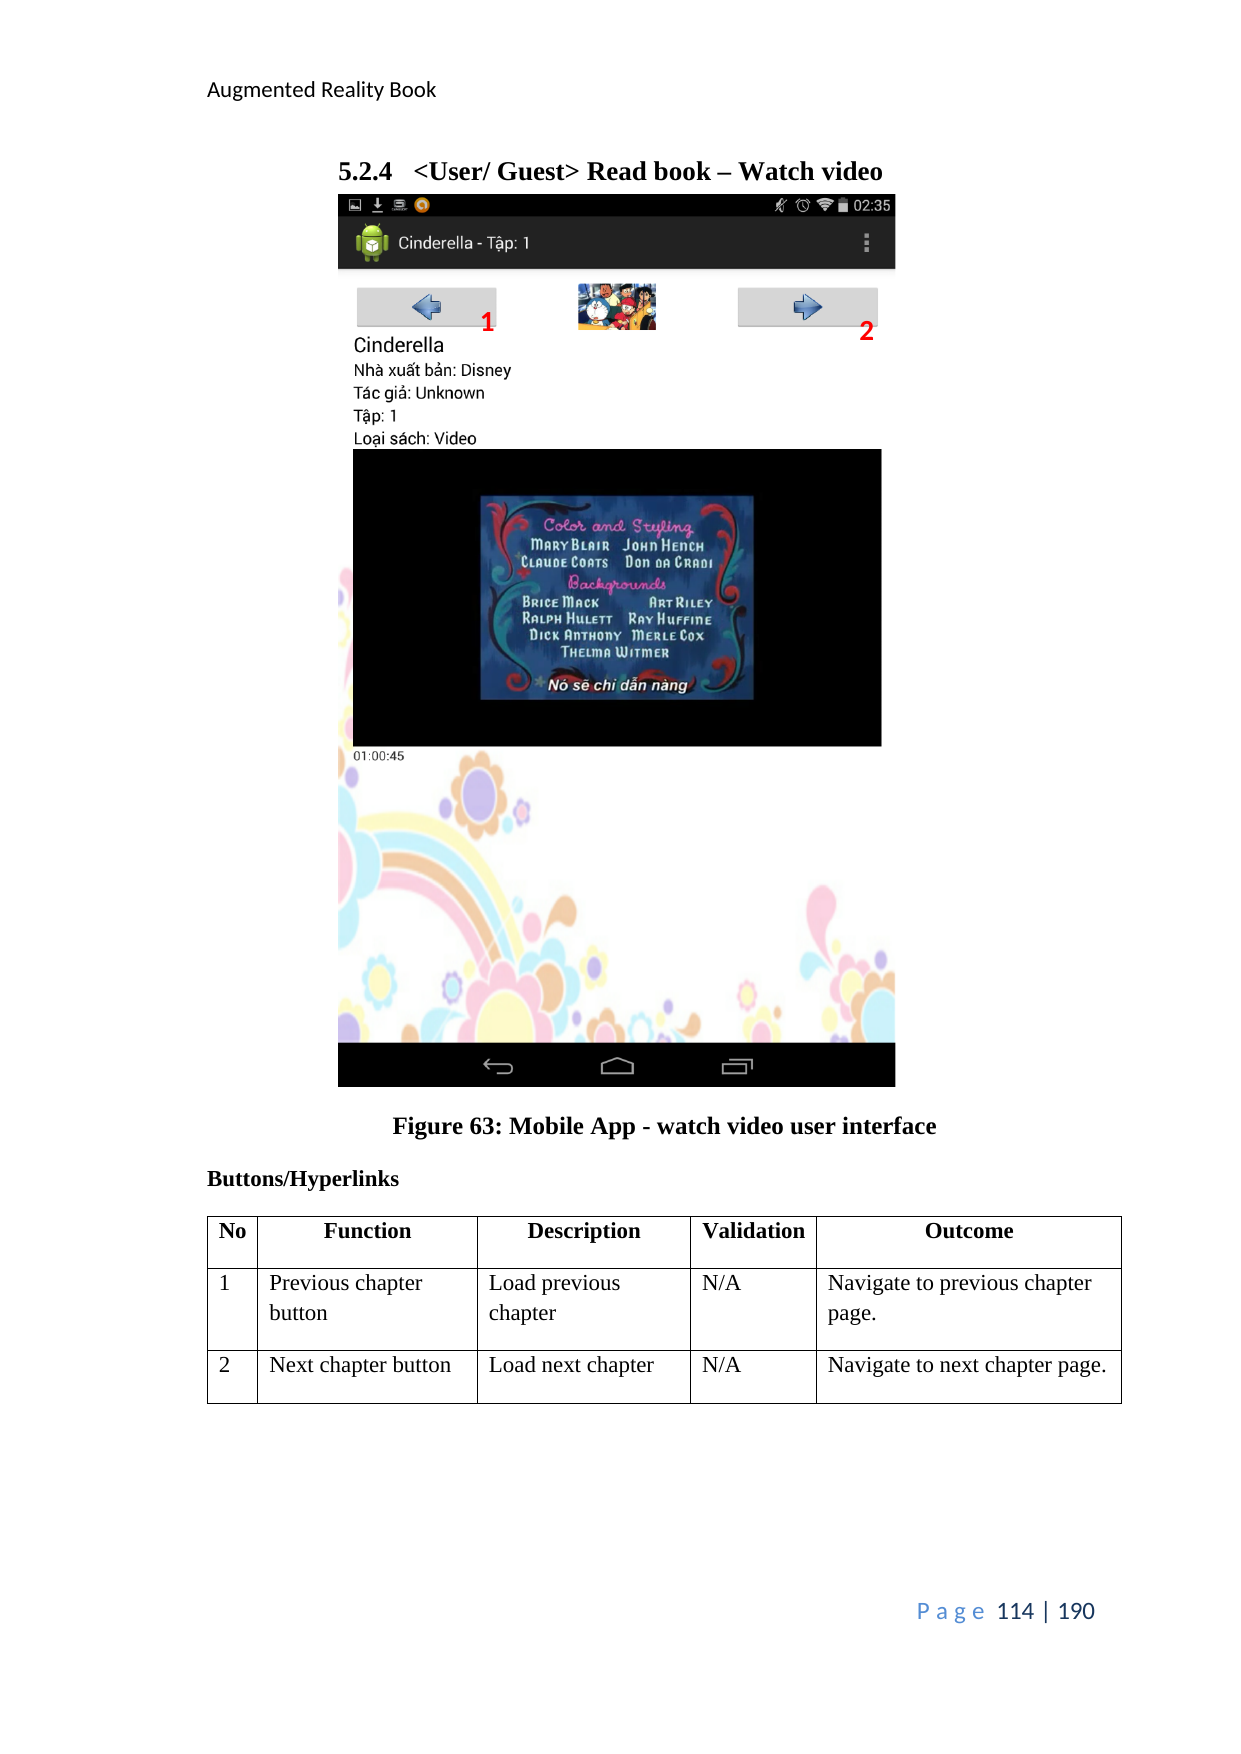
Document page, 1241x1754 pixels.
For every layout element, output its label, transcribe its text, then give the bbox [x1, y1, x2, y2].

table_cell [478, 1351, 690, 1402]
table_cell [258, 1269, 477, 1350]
text Figure 63: Mobile App - watch video user interface [207, 1111, 1122, 1140]
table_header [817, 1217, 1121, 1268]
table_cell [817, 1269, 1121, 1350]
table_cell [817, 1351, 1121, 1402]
text Buttons/Hyperlinks [207, 1165, 1122, 1191]
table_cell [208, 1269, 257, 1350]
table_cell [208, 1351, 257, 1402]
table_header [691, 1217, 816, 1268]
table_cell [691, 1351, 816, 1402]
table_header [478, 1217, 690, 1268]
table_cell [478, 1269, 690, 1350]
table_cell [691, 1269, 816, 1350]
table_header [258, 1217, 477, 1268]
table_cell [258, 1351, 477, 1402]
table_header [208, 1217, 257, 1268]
subtitle <User/ Guest> Read book – Watch video [338, 154, 1122, 186]
picture [338, 194, 896, 1087]
